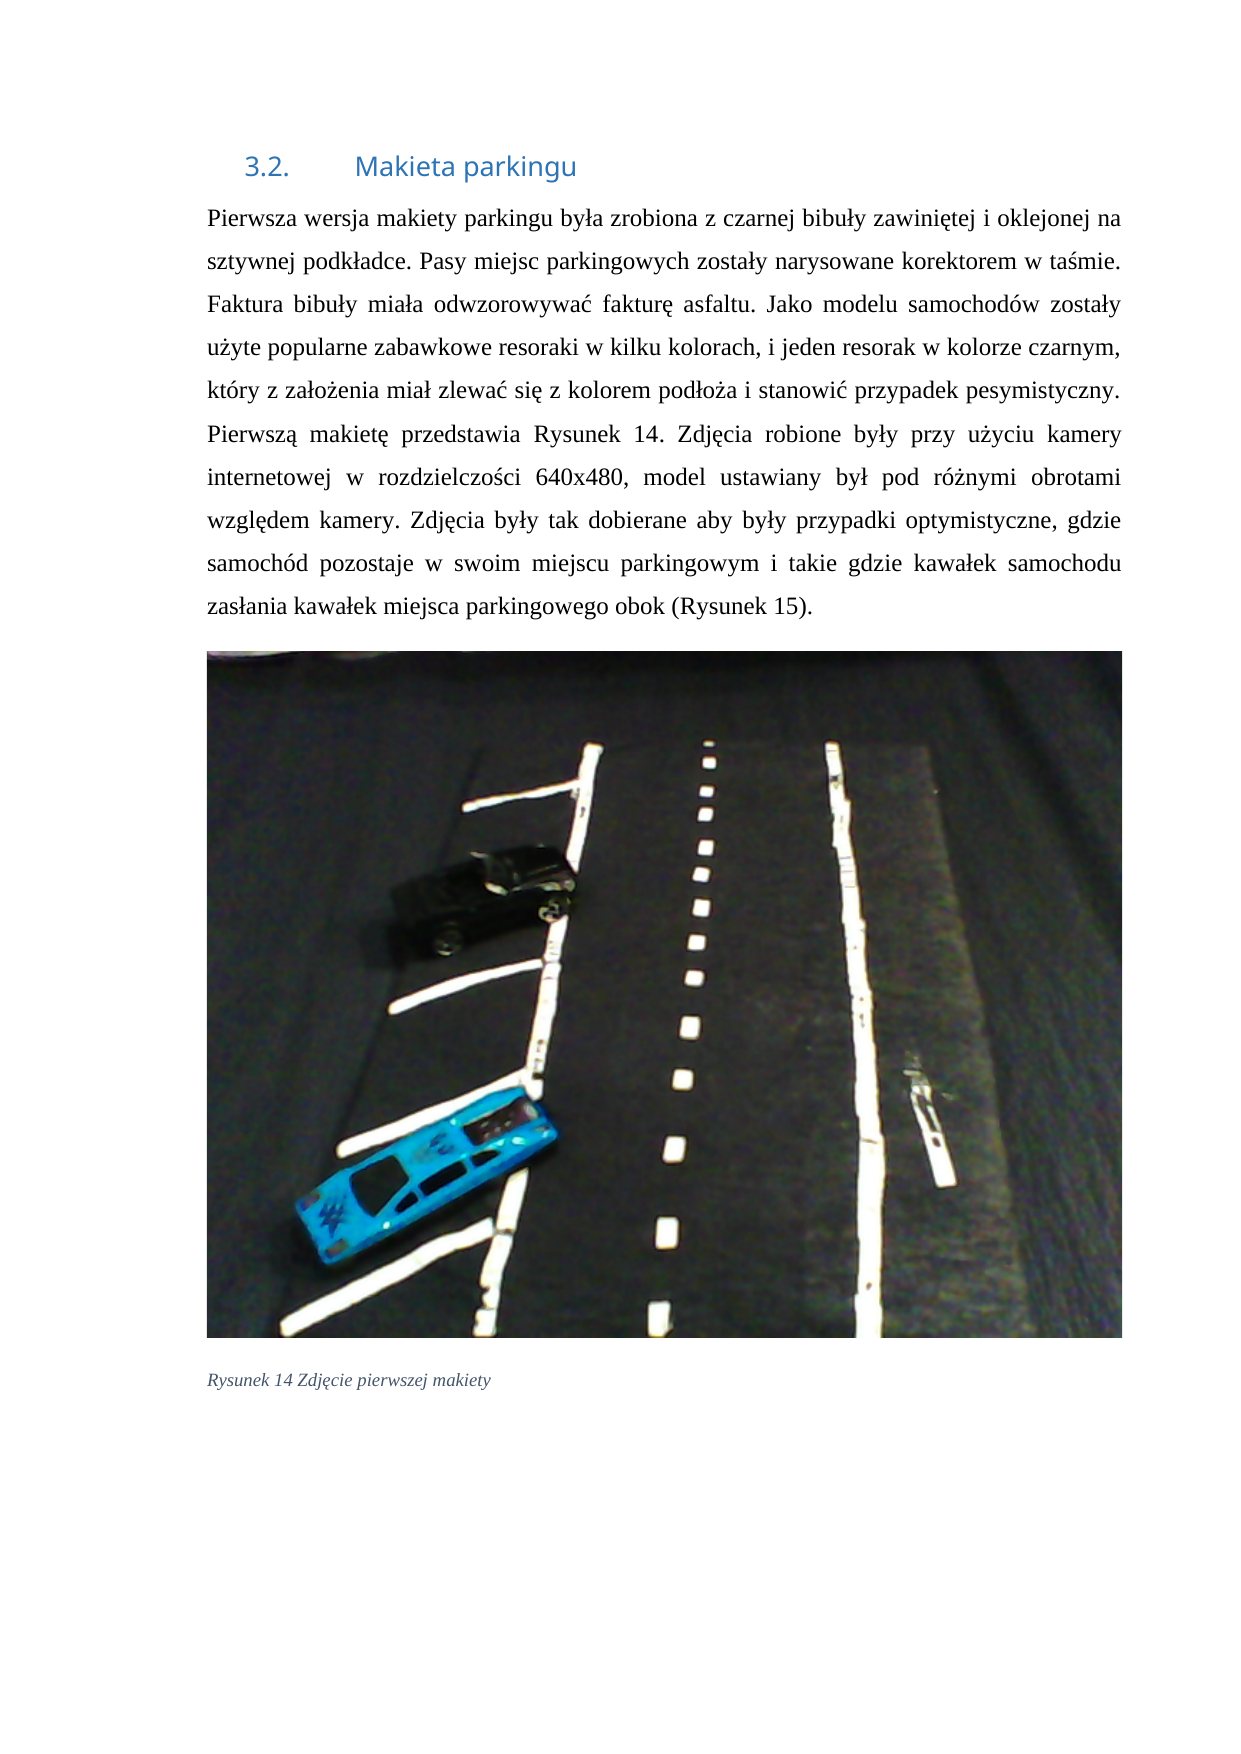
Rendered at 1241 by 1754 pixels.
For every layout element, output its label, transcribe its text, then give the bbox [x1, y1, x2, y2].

text Rysunek 14 Zdjęcie pierwszej makiety [207, 1368, 1122, 1390]
subtitle Makieta parkingu [244, 148, 1122, 184]
text Pierwsza wersja makiety parkingu była zrobiona z czarnej bibuły zawiniętej i oklejonej na sztywnej podkładce. Pasy miejsc parkingowych zostały narysowane korektorem w taśmie. Faktura bibuły miała odwzorowywać fakturę asfaltu. Jako modelu samochodów zostały użyte popularne zabawkowe resoraki w kilku kolorach, i jeden resorak w kolorze czarnym, który z założenia miał zlewać się z kolorem podłoża i stanowić przypadek pesymistyczny. Pierwszą makietę przedstawia Rysunek 10. Zdjęcia robione były przy użyciu kamery internetowej w rozdzielczości 640x480, model ustawiany był pod różnymi obrotami względem kamery. Zdjęcia były tak dobierane aby były przypadki optymistyczne, gdzie samochód pozostaje w swoim miejscu parkingowym i takie gdzie kawałek samochodu zasłania kawałek miejsca parkingowego obok (Rysunek 11). [207, 203, 1122, 620]
picture [206, 651, 1123, 1338]
